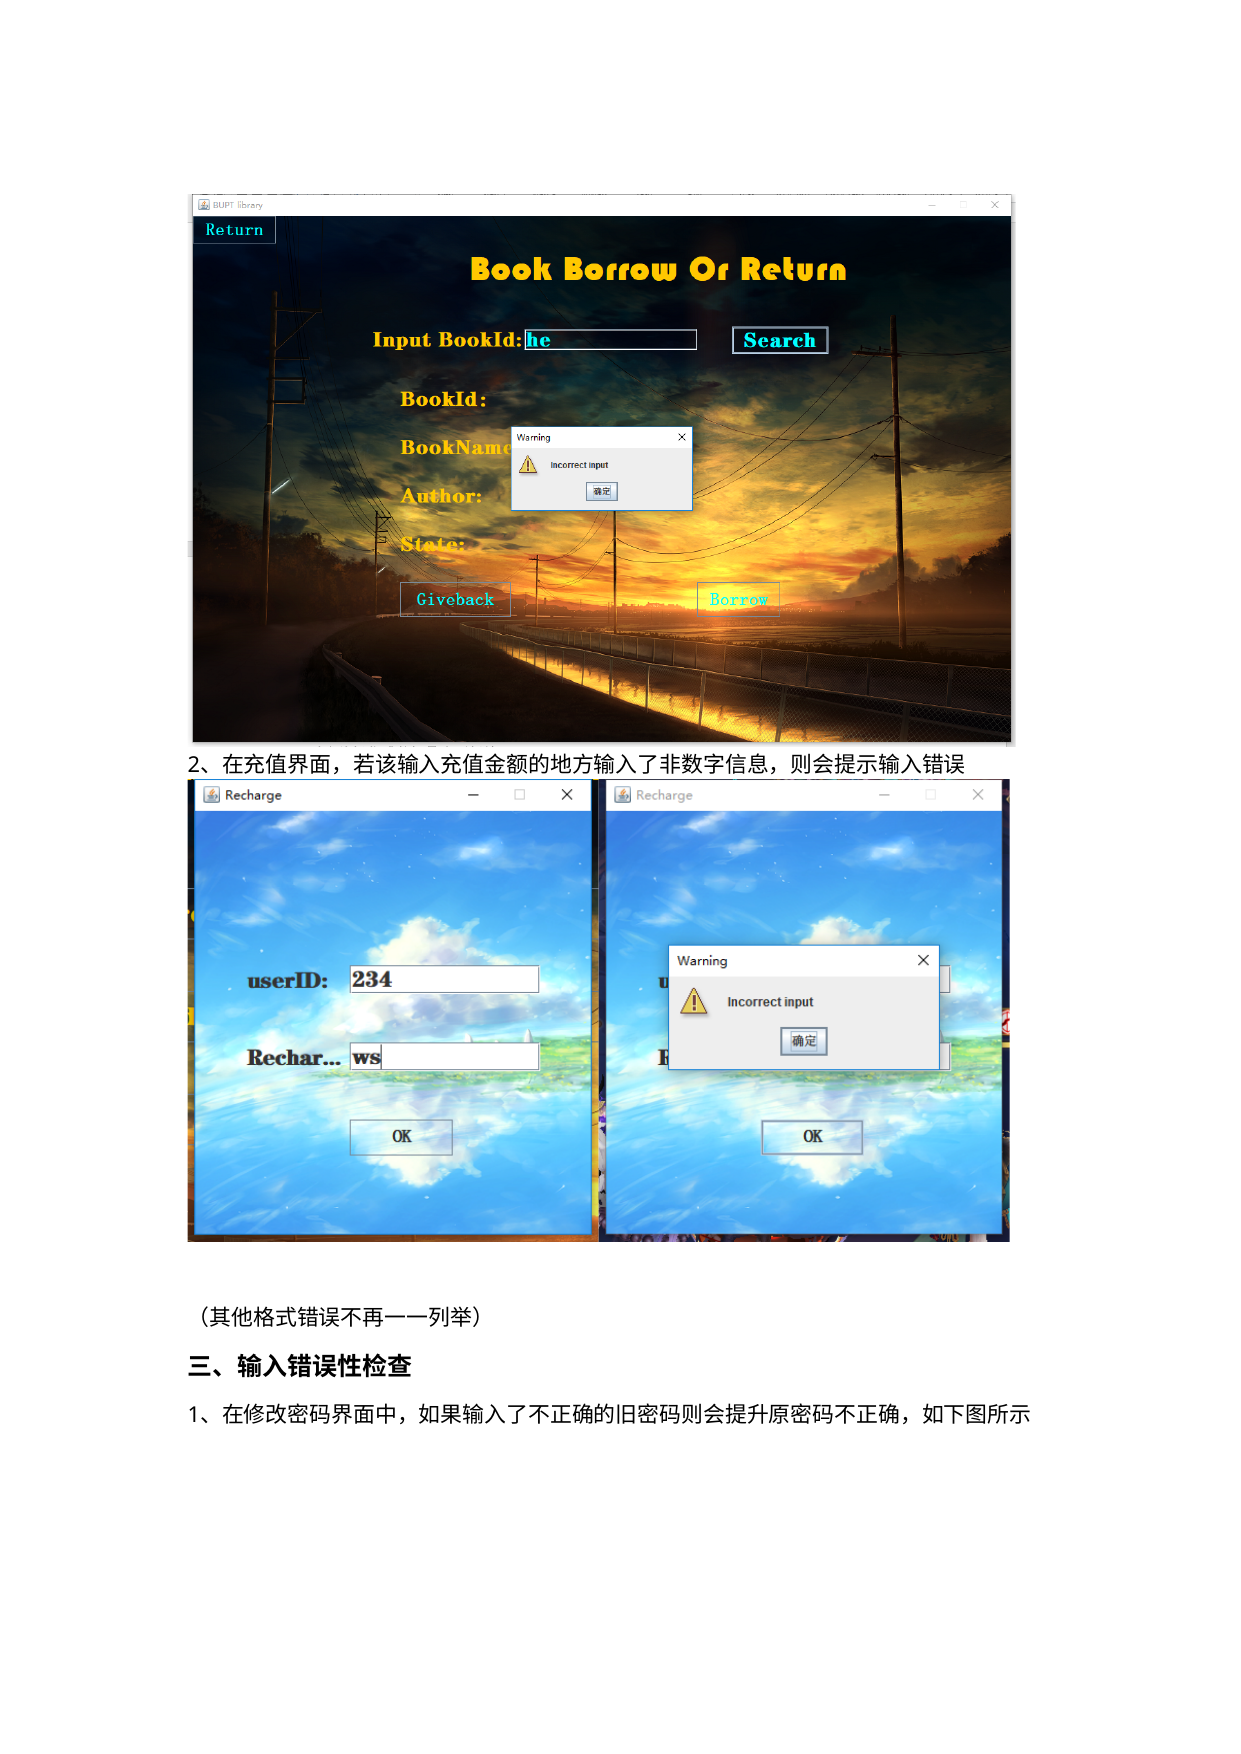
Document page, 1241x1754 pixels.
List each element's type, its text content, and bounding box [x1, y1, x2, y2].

text 三、输入错误性检查 [187, 1332, 1053, 1397]
text 2、在充值界面，若该输入充值金额的地方输入了非数字信息，则会提示输入错误 [187, 747, 1053, 779]
text （其他格式错误不再一一列举） [187, 1299, 1053, 1332]
picture [187, 779, 1010, 1242]
text 1、在修改密码界面中，如果输入了不正确的旧密码则会提升原密码不正确，如下图所示 [187, 1397, 1053, 1429]
picture [187, 194, 1016, 747]
